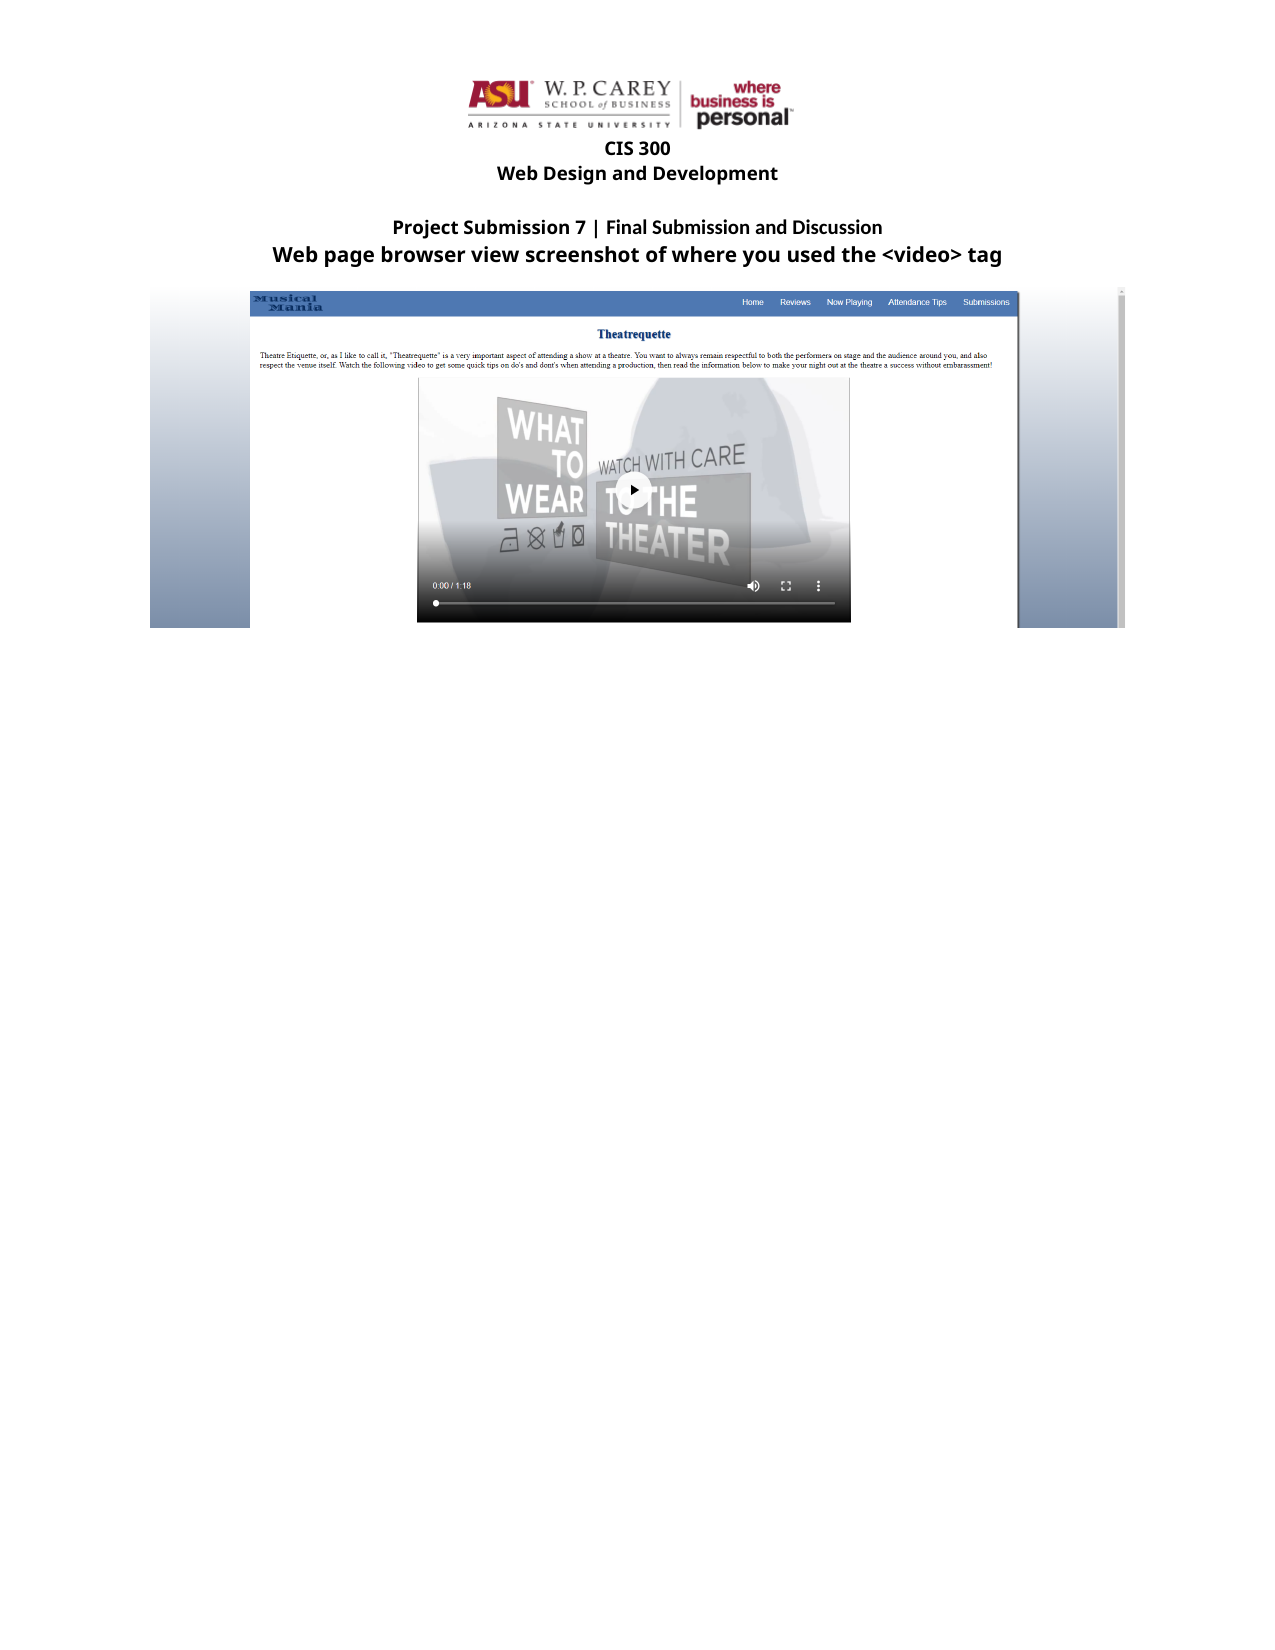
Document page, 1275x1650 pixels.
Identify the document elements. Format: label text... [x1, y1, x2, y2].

picture [150, 287, 1125, 628]
text Web page browser view screenshot of where you used the <video> tag [150, 240, 1125, 268]
picture [467, 75, 808, 135]
